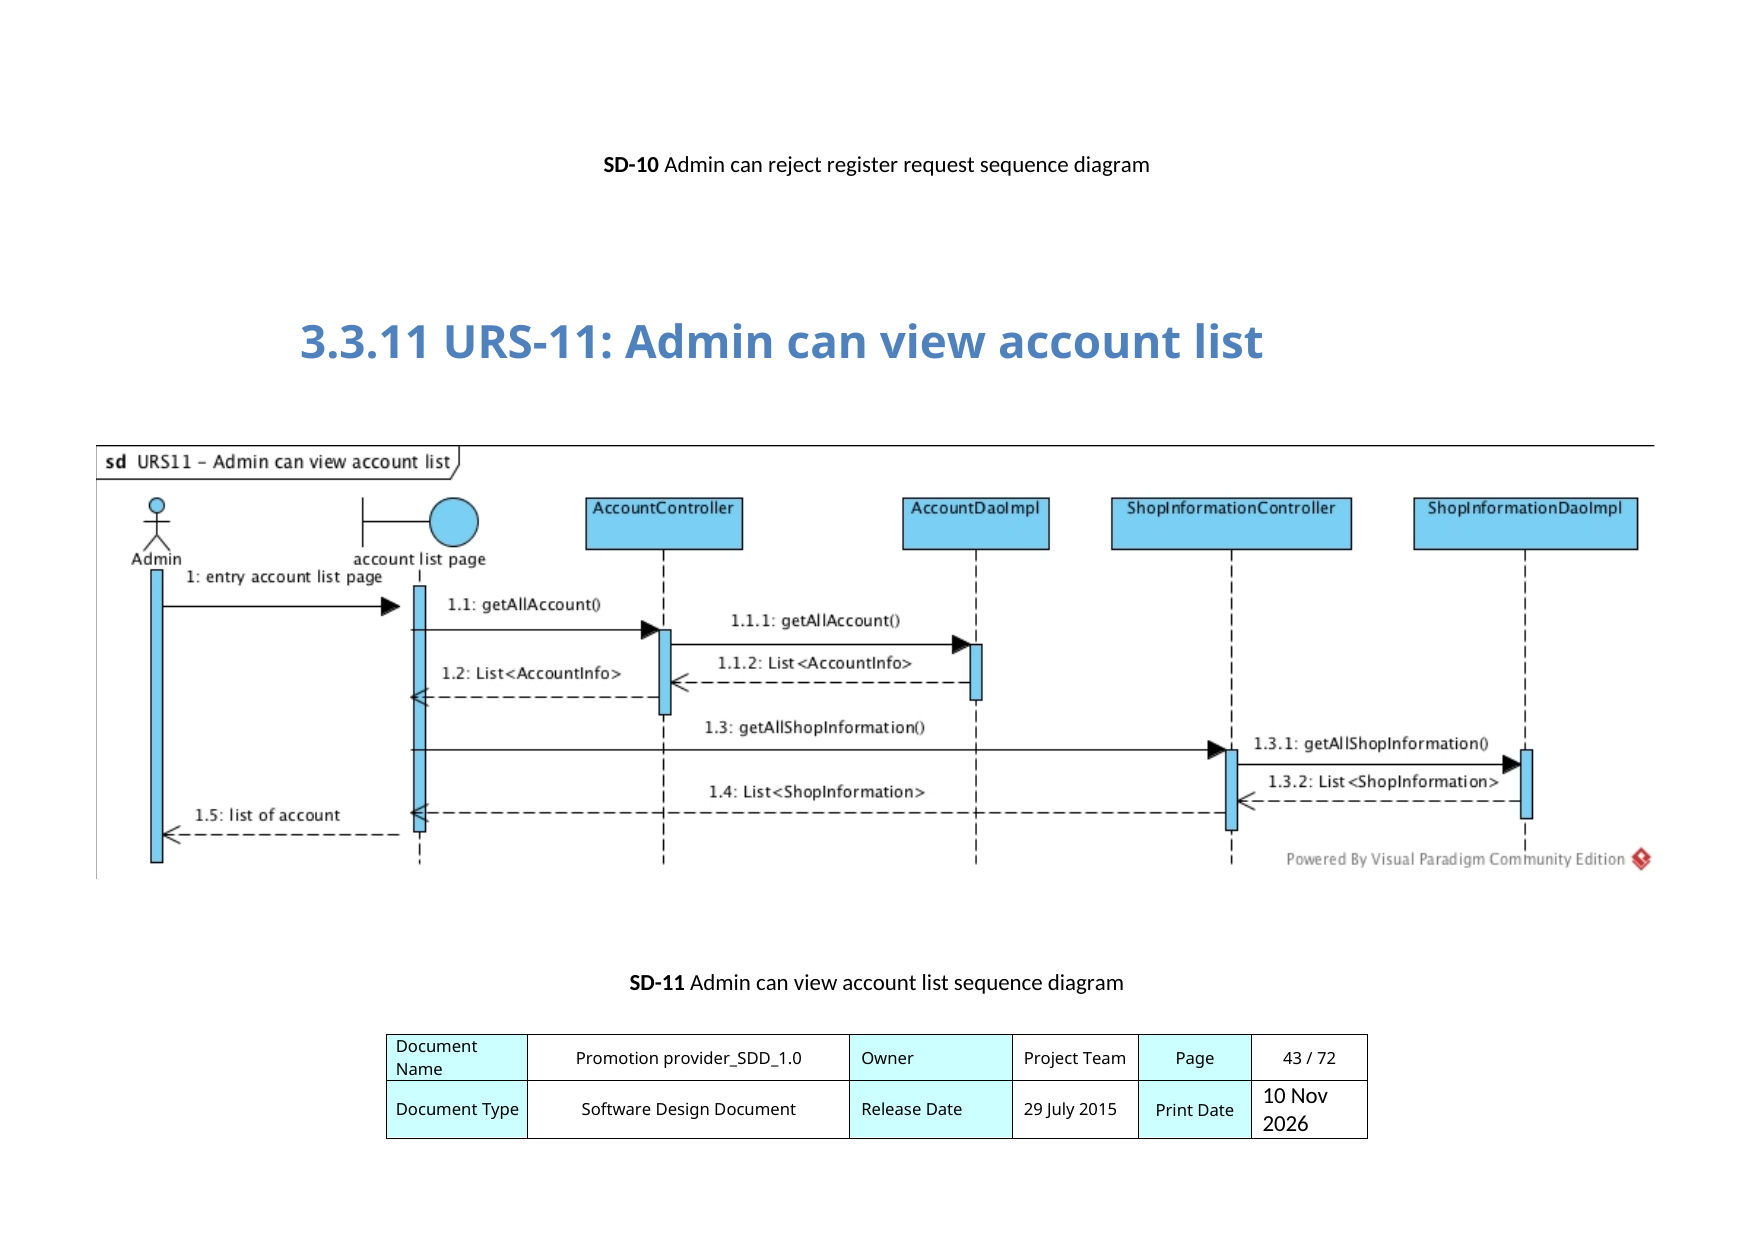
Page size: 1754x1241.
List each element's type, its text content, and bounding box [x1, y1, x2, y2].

text SD-11 Admin can view account list sequence diagram [150, 968, 1604, 996]
text SD-10 Admin can reject register request sequence diagram [150, 150, 1604, 178]
picture [96, 445, 1653, 879]
subtitle 3.3.11 URS-11: Admin can view account list [150, 309, 1604, 371]
